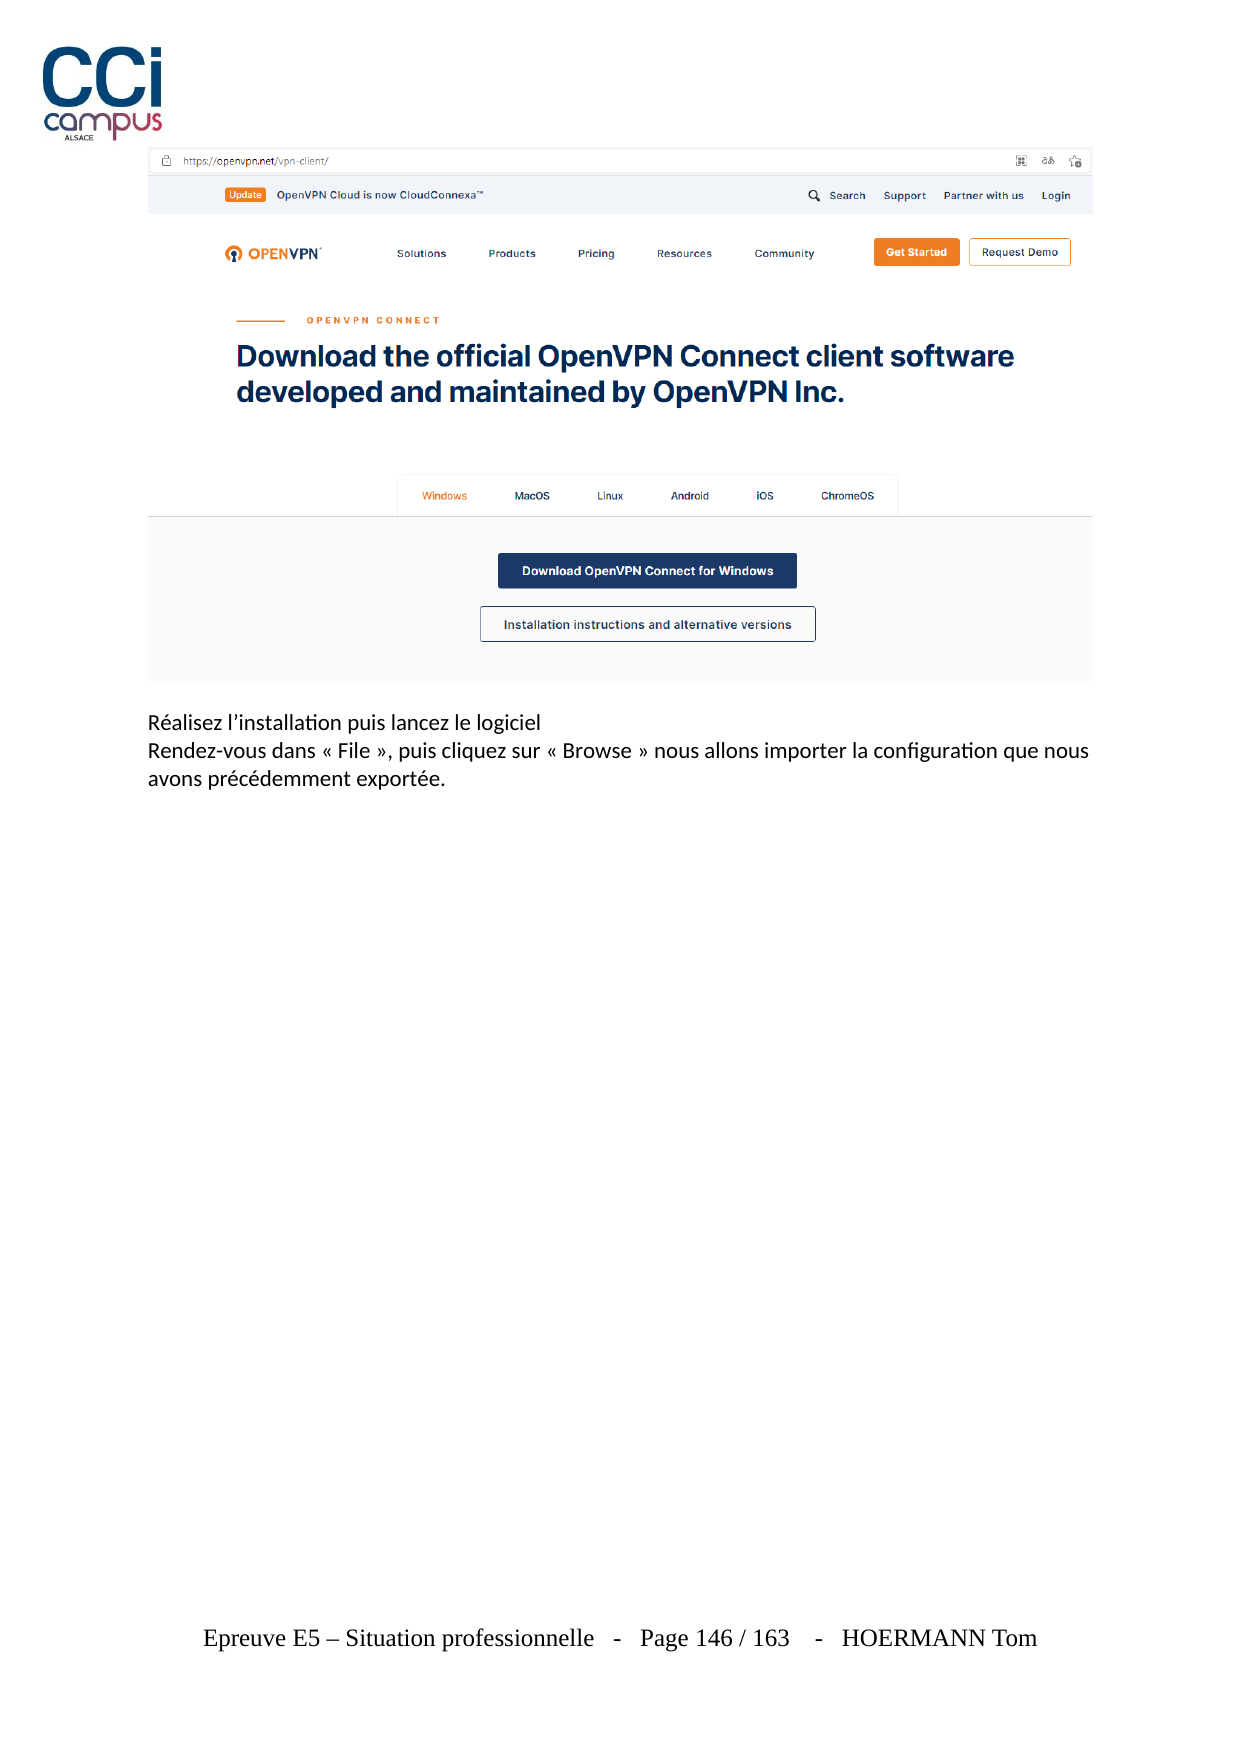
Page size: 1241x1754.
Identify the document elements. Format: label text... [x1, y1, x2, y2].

text Rendez-vous dans « File », puis cliquez sur « Browse » nous allons importer la configuration que nous avons précédemment exportée. [148, 737, 1093, 793]
text Réalisez l’installation puis lancez le logiciel [148, 708, 1093, 737]
picture [35, 26, 1093, 681]
